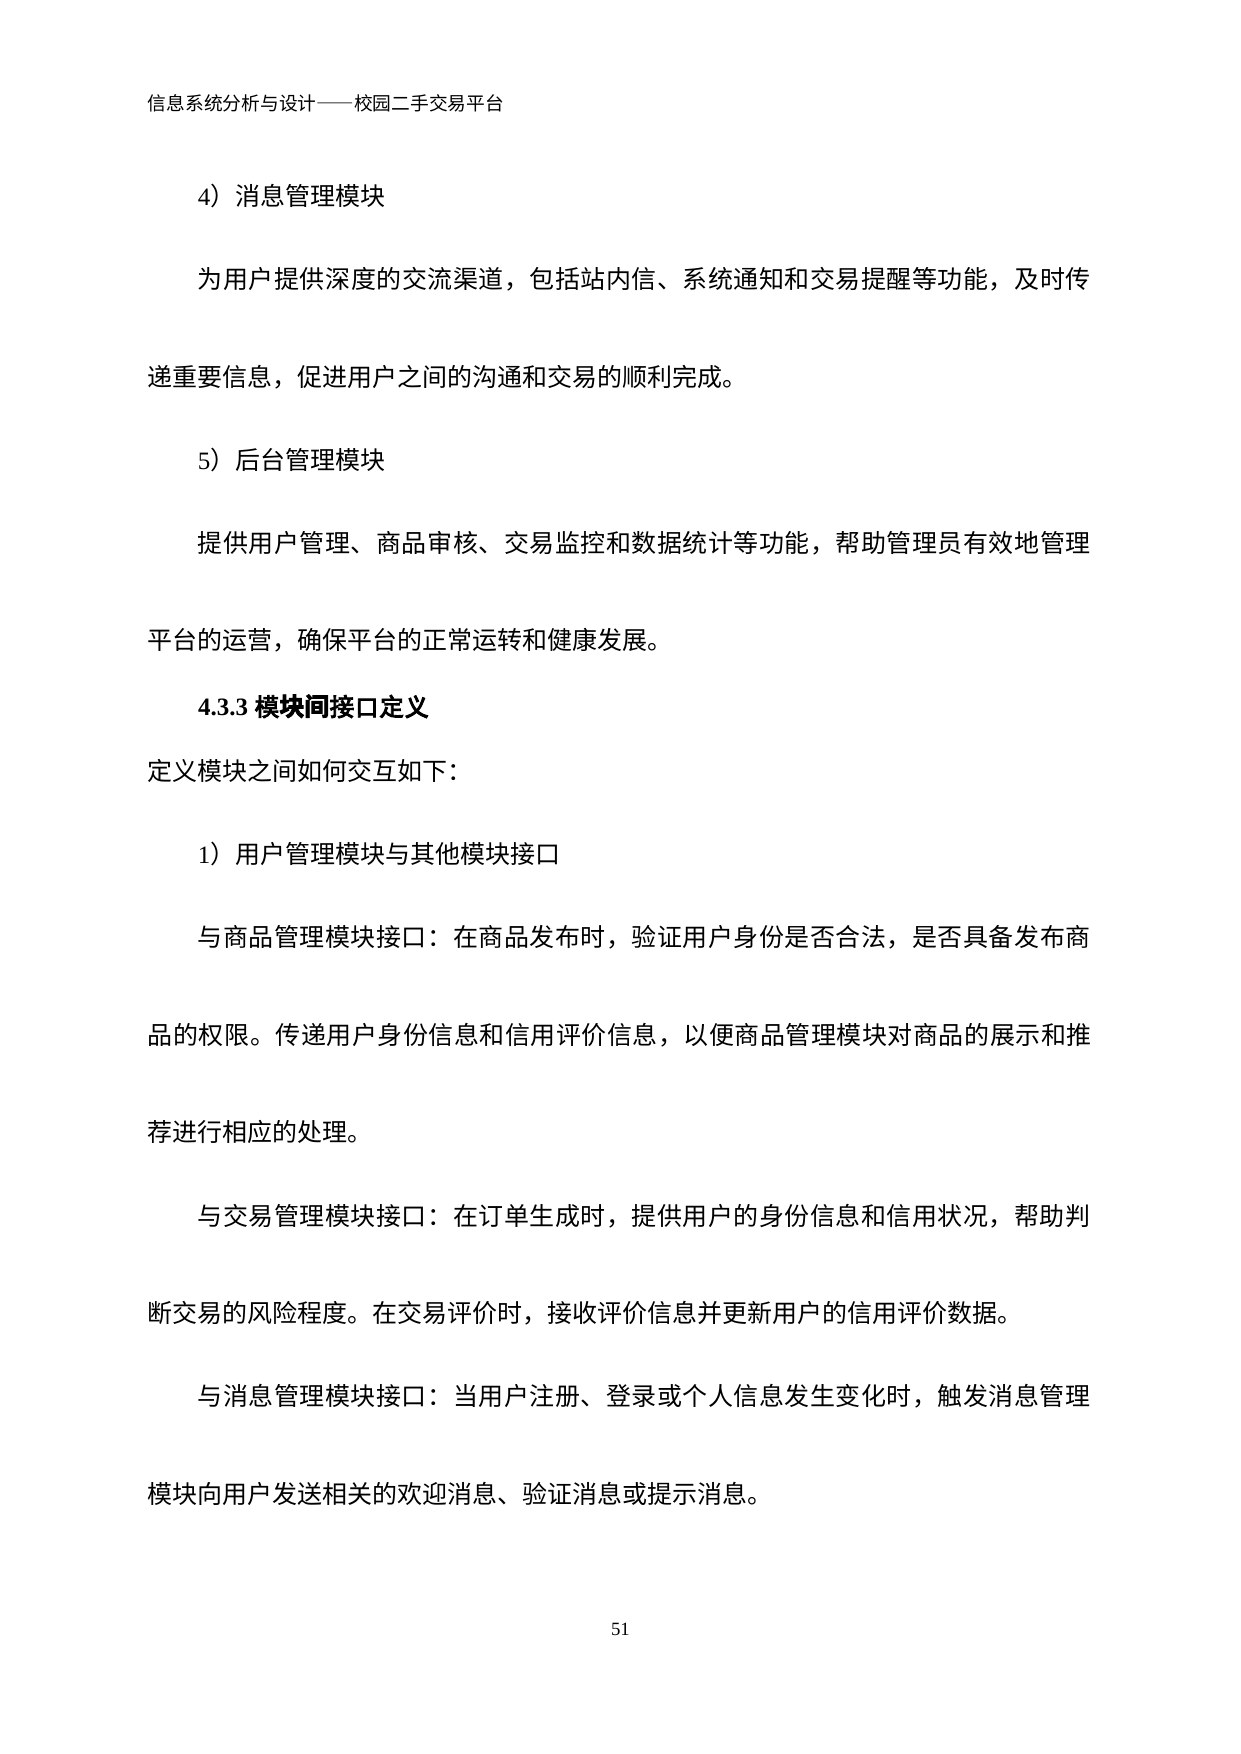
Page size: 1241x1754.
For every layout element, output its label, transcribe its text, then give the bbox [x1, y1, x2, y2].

text 与消息管理模块接口：当用户注册、登录或个人信息发生变化时，触发消息管理模块向用户发送相关的欢迎消息、验证消息或提示消息。 [148, 1362, 1092, 1525]
text 1）用户管理模块与其他模块接口 [148, 820, 1092, 885]
text 与交易管理模块接口：在订单生成时，提供用户的身份信息和信用状况，帮助判断交易的风险程度。在交易评价时，接收评价信息并更新用户的信用评价数据。 [148, 1182, 1092, 1344]
text 4）消息管理模块 [148, 162, 1092, 227]
text 5）后台管理模块 [148, 426, 1092, 491]
text 定义模块之间如何交互如下： [148, 737, 1092, 802]
subtitle 4.3.3 模块间接口定义 [148, 689, 1092, 722]
text 为用户提供深度的交流渠道，包括站内信、系统通知和交易提醒等功能，及时传递重要信息，促进用户之间的沟通和交易的顺利完成。 [148, 245, 1092, 408]
text 与商品管理模块接口：在商品发布时，验证用户身份是否合法，是否具备发布商品的权限。传递用户身份信息和信用评价信息，以便商品管理模块对商品的展示和推荐进行相应的处理。 [148, 903, 1092, 1163]
text 提供用户管理、商品审核、交易监控和数据统计等功能，帮助管理员有效地管理平台的运营，确保平台的正常运转和健康发展。 [148, 509, 1092, 671]
